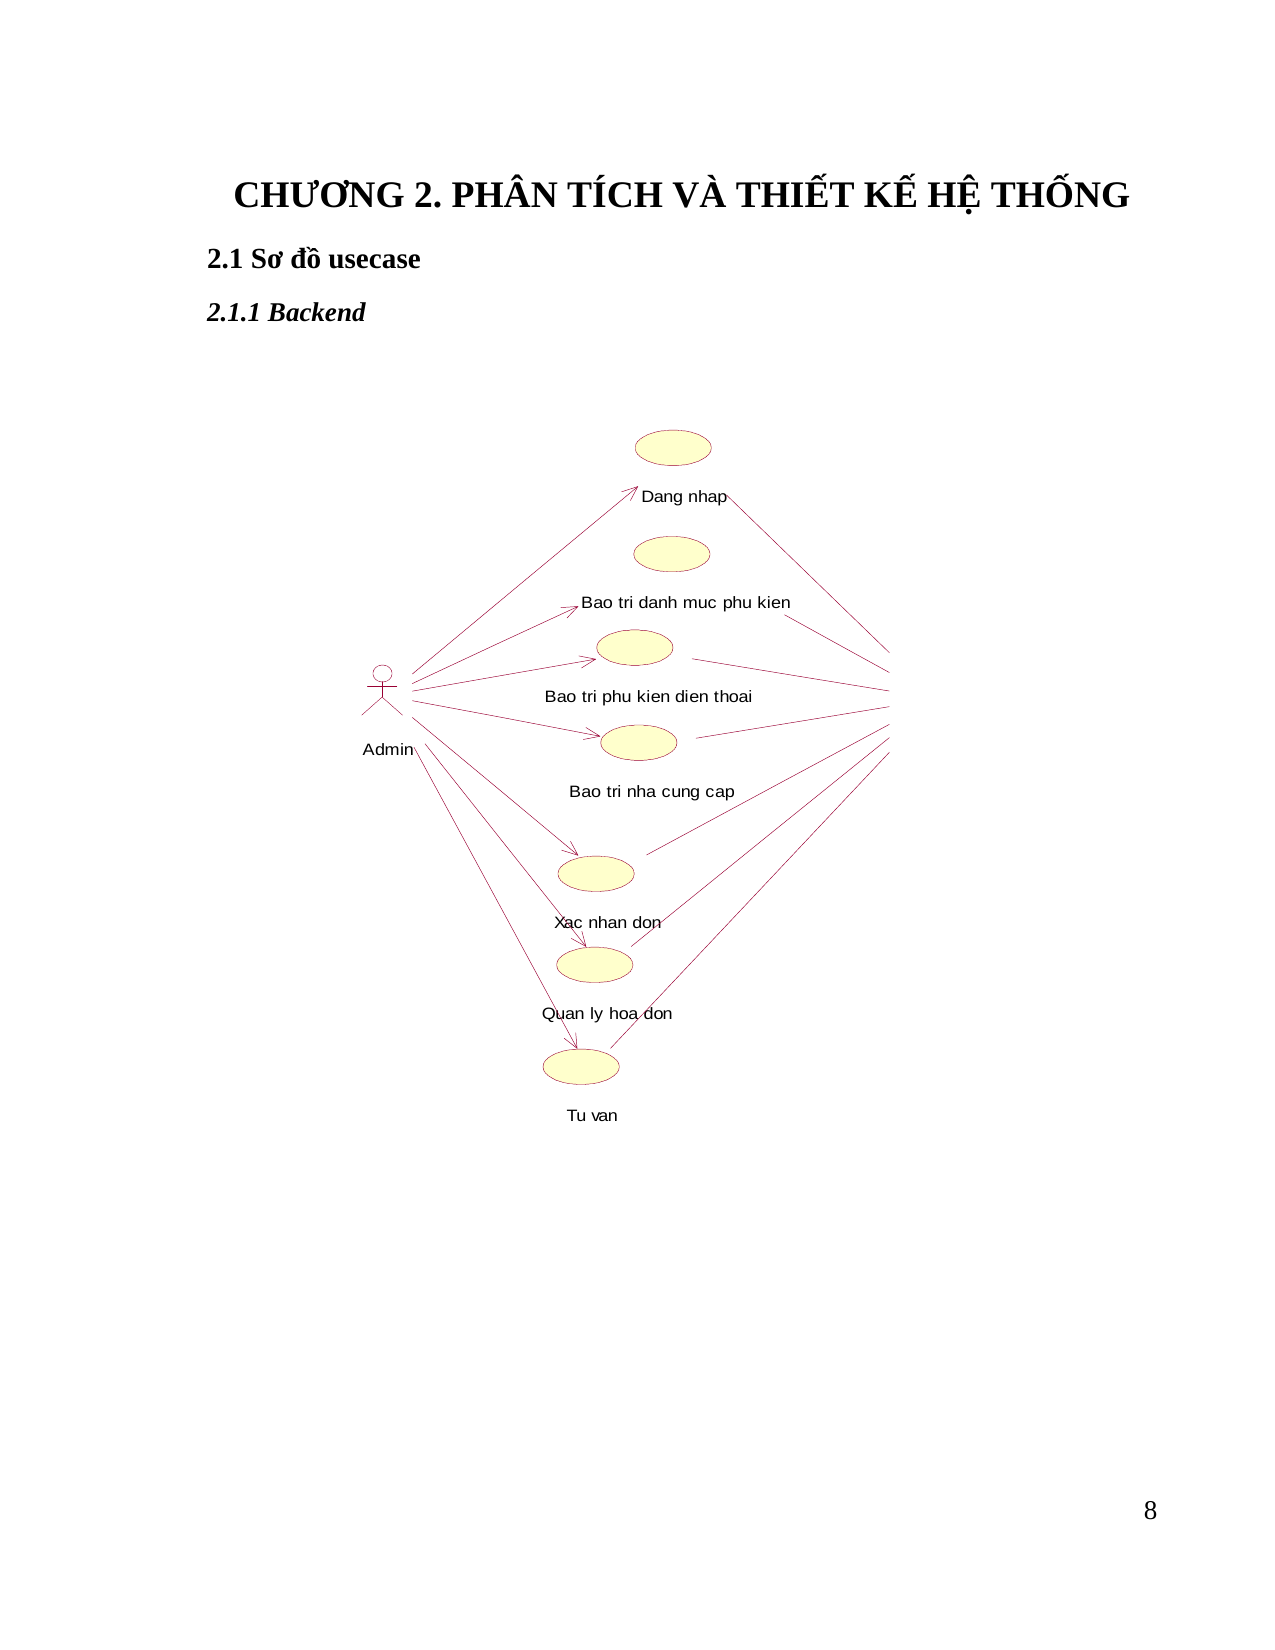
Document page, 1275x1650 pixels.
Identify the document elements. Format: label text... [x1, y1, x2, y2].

subtitle Sơ đồ usecase [207, 242, 1157, 275]
subtitle PHÂN TÍCH VÀ THIẾT KẾ HỆ THỐNG [207, 173, 1157, 216]
subtitle Backend [207, 296, 1157, 327]
